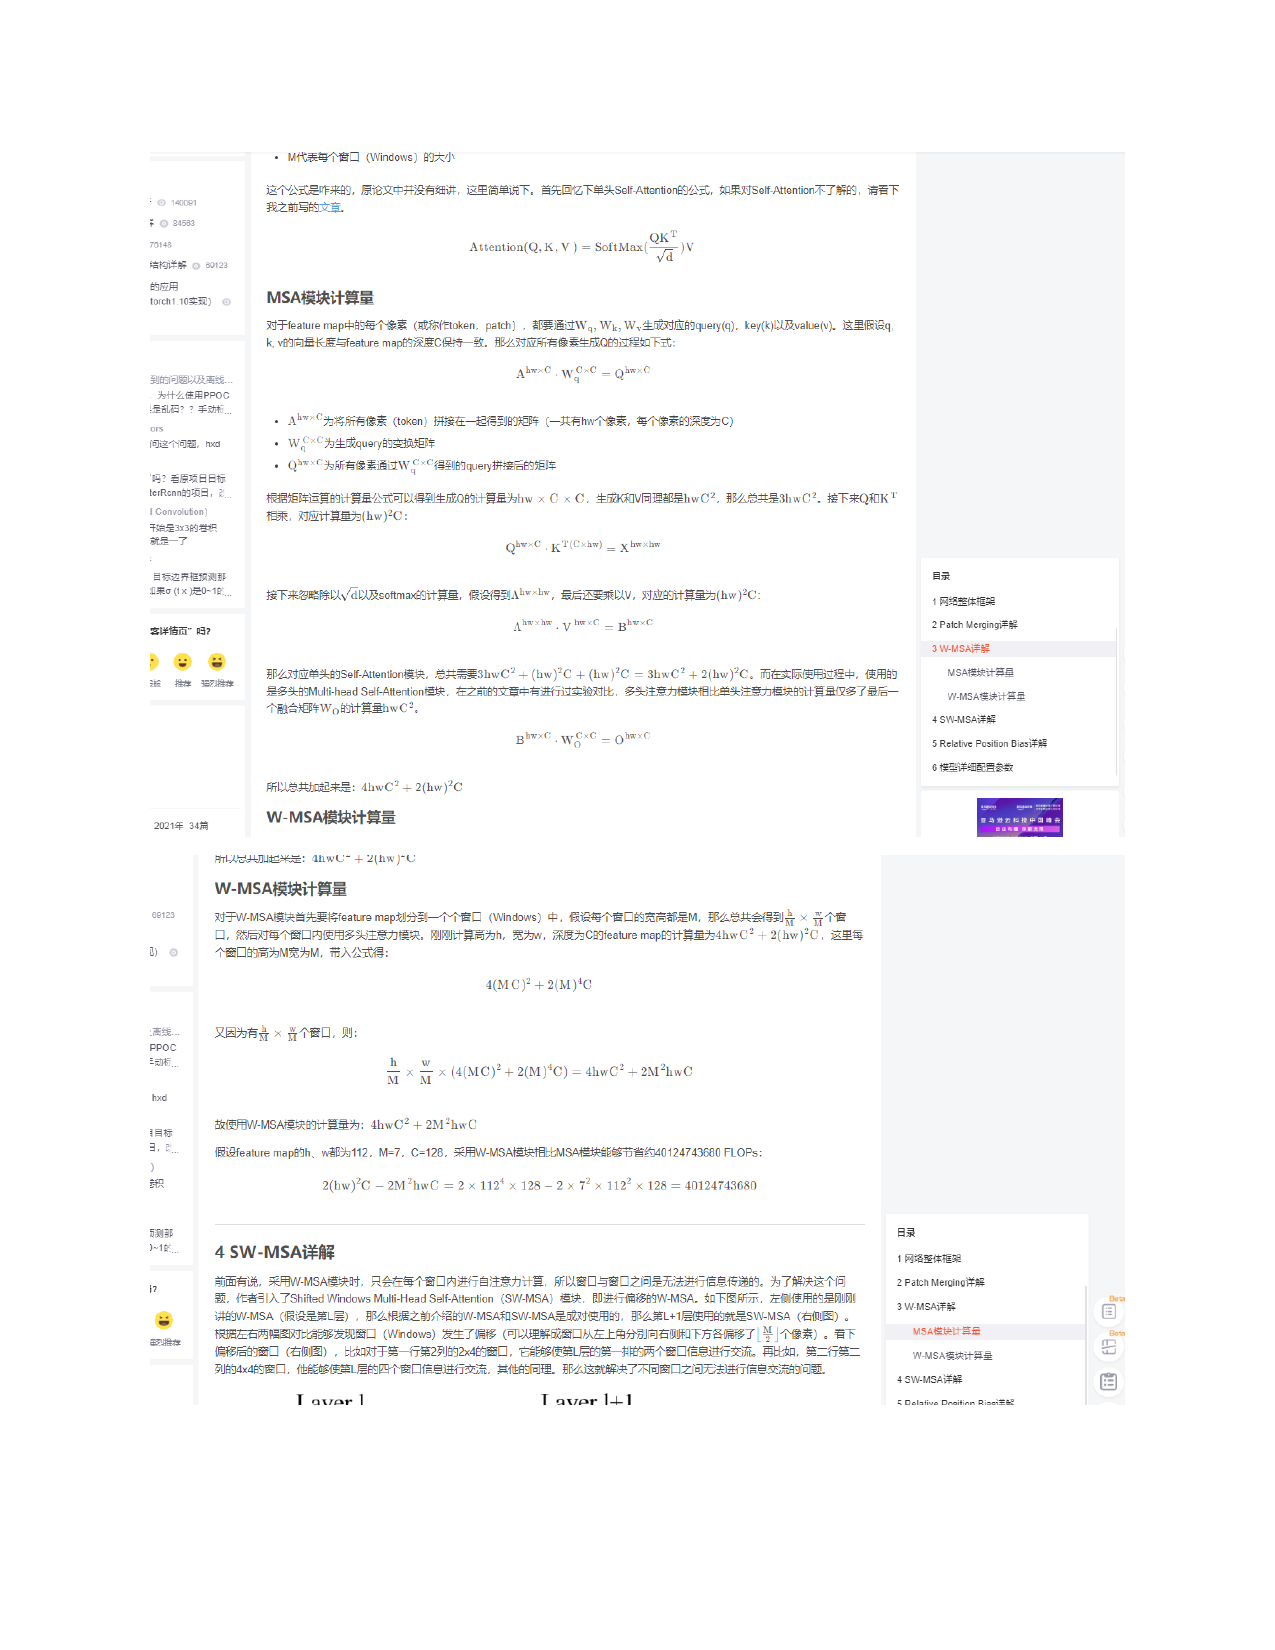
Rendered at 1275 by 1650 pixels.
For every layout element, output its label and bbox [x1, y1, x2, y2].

picture [150, 855, 1125, 1405]
picture [150, 150, 1125, 837]
